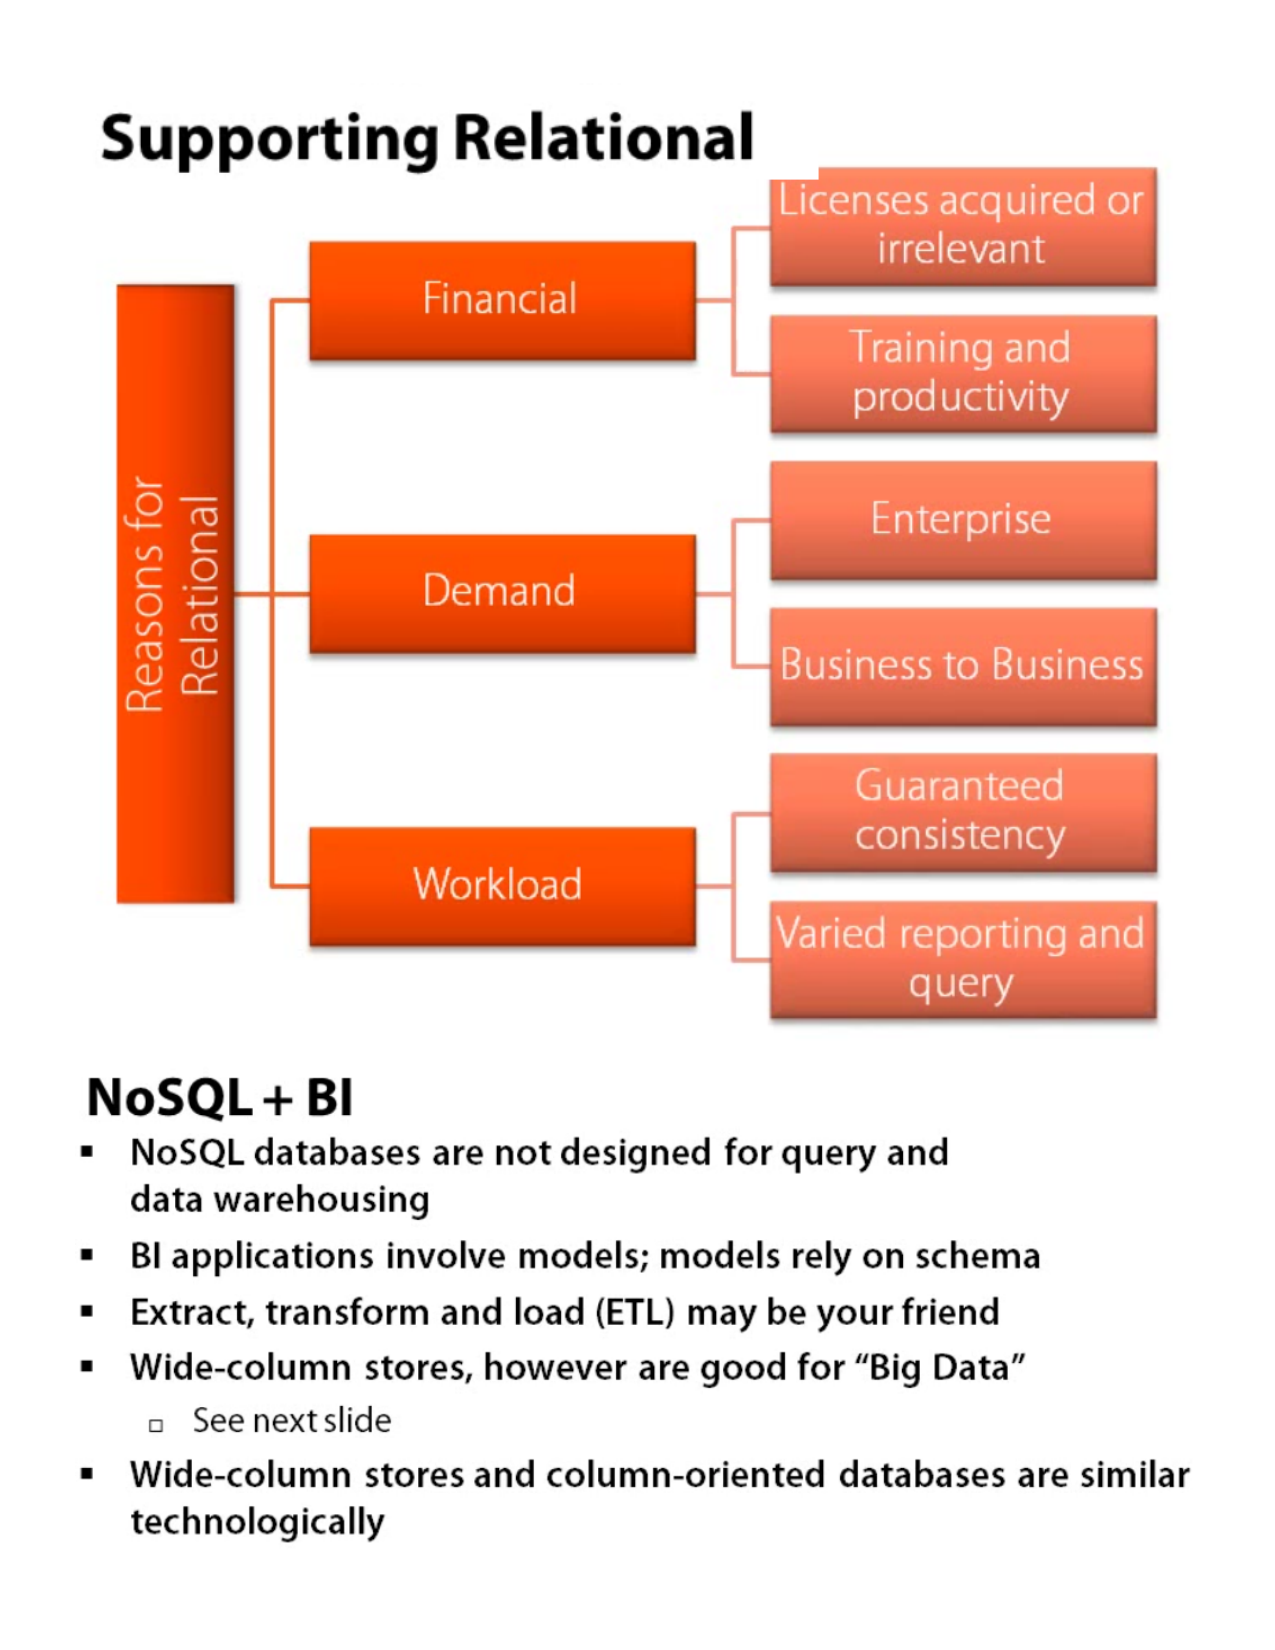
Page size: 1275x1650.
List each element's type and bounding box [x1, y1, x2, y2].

picture [75, 1061, 1199, 1556]
picture [75, 75, 1200, 1043]
